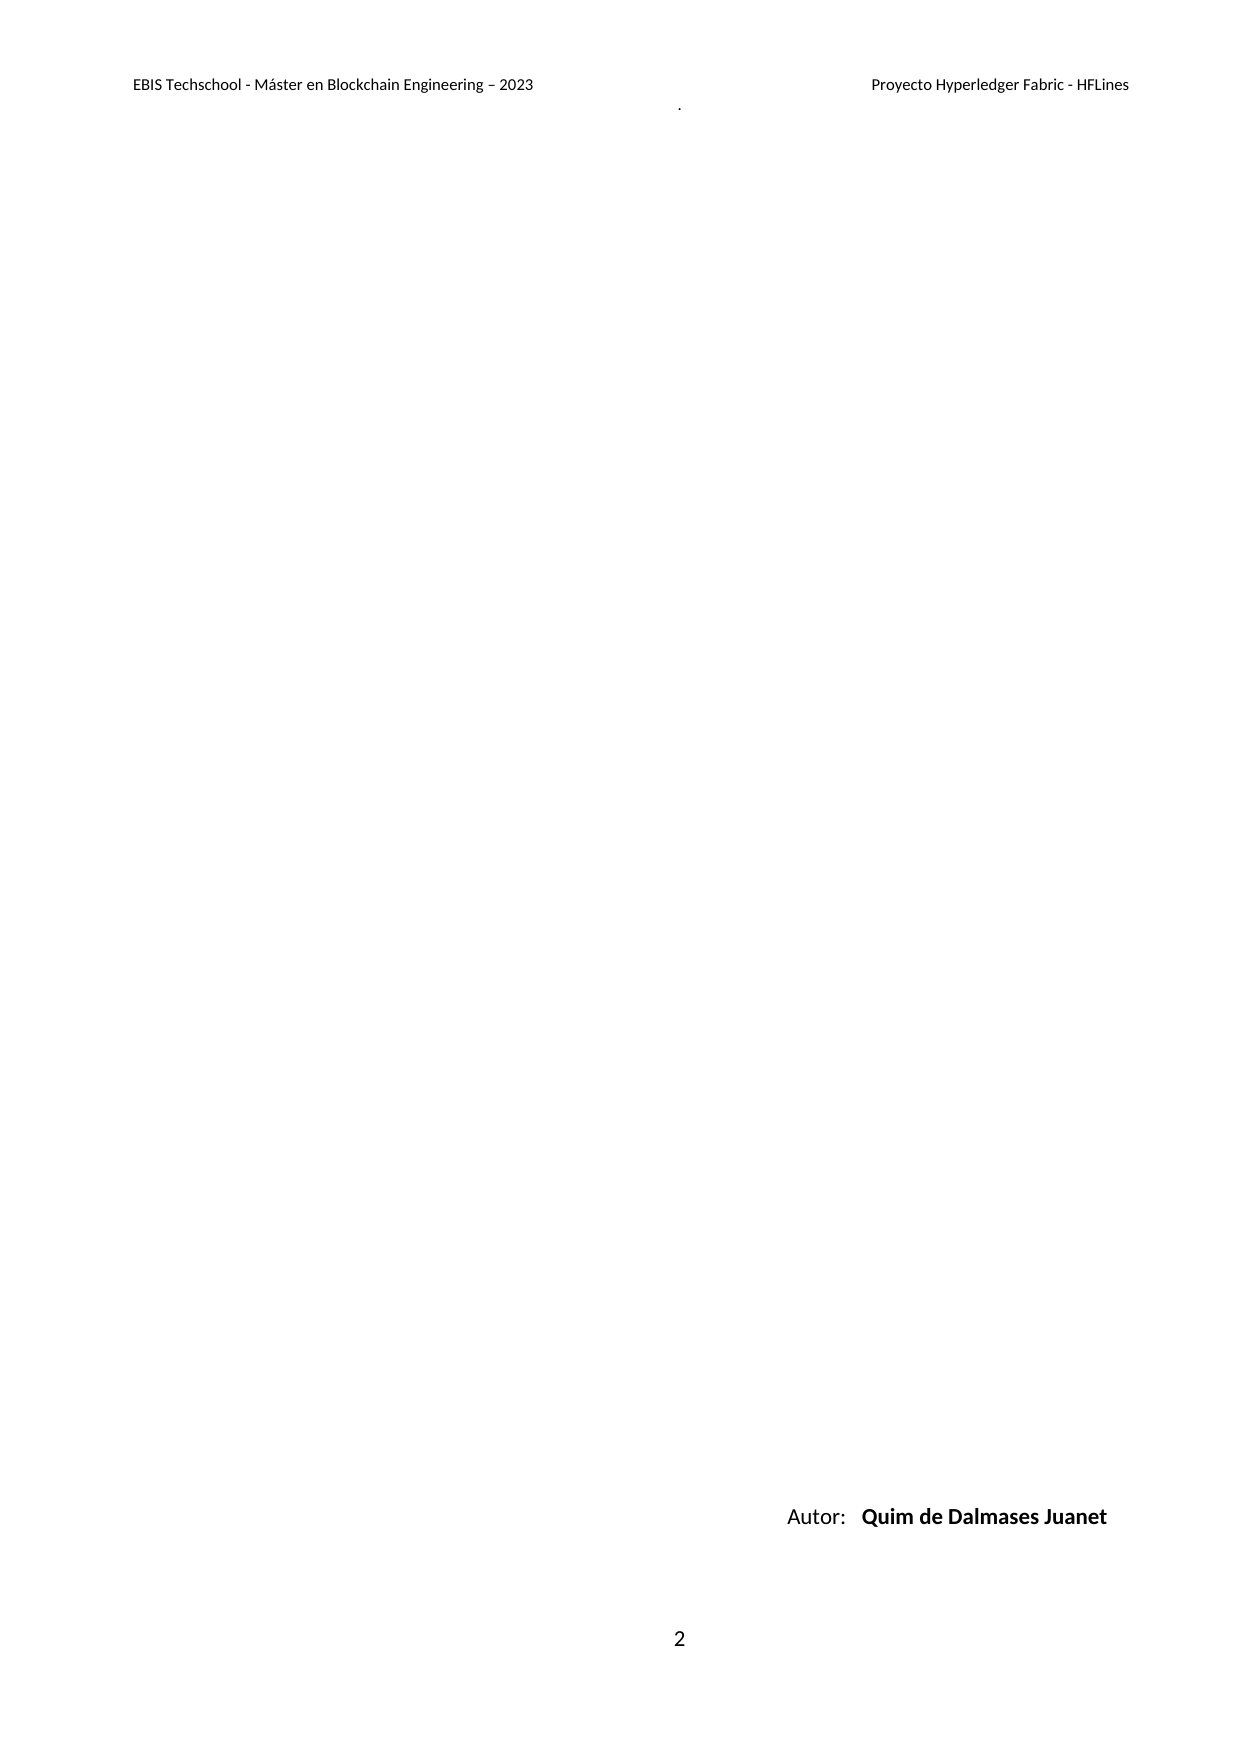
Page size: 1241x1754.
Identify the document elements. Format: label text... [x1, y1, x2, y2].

text Autor: Quim de Dalmases Juanet [177, 1502, 1107, 1530]
